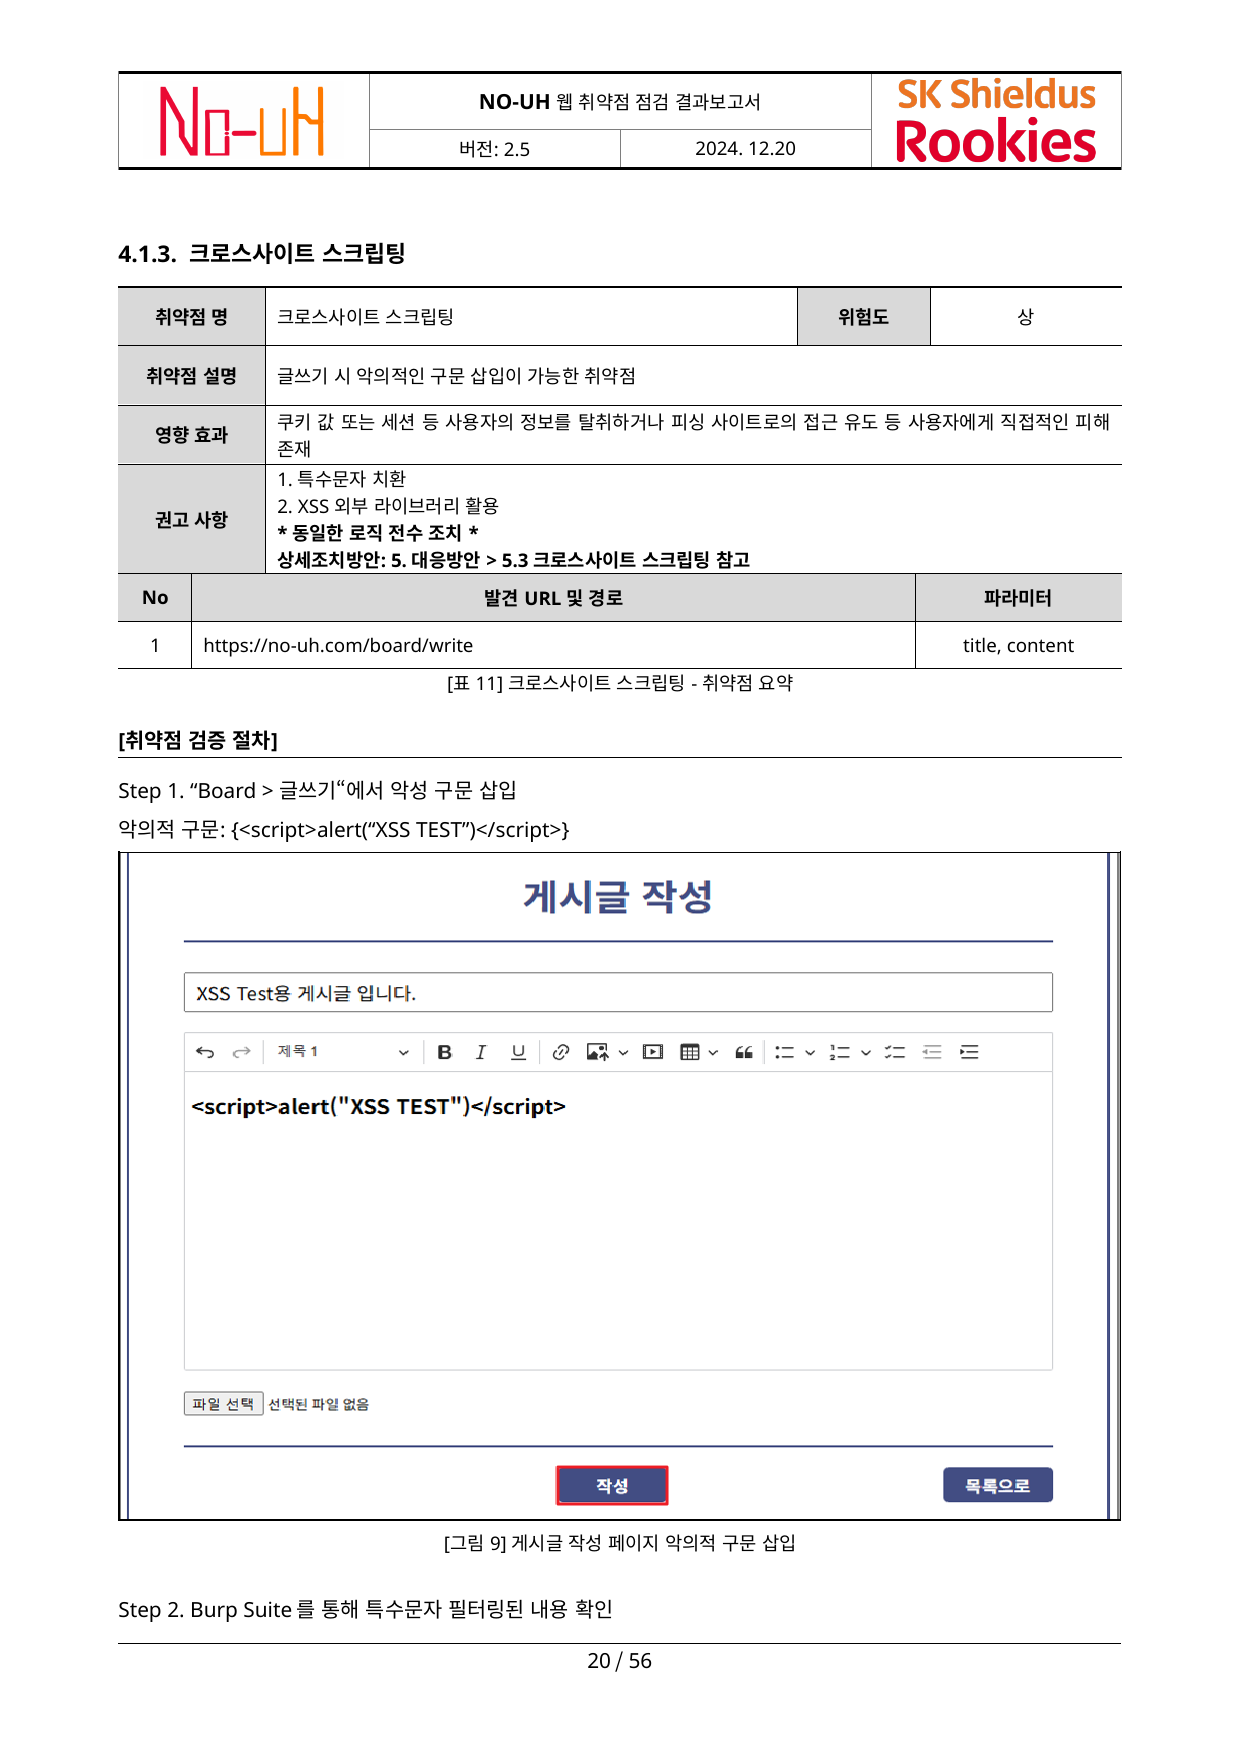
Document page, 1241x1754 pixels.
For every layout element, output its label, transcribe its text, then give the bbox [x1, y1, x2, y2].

table_cell title, content [916, 622, 1122, 668]
table_cell 파라미터 [916, 574, 1122, 621]
text [취약점 검증 절차] [118, 724, 1122, 757]
table_cell 1 [118, 622, 191, 668]
table_header 취약점 명 [118, 288, 265, 345]
picture [895, 73, 1097, 167]
table_cell 1. 특수문자 치환 2. XSS 외부 라이브러리 활용 * 동일한 로직 전수 조치 * 상세조치방안: 5. 대응방안 > 5.3 크로스사이트 스크립팅 참고 [266, 465, 1122, 573]
text Step 2. Burp Suite를 통해 특수문자 필터링된 내용 확인 [118, 1593, 1122, 1623]
text [그림 9] 게시글 작성 페이지 악의적 구문 삽입 [118, 1529, 1122, 1556]
table_header 위험도 [798, 288, 930, 345]
text 악의적 구문: {<script>alert(“XSS TEST”)</script>} [118, 813, 1122, 843]
picture [143, 81, 345, 159]
table_cell 글쓰기 시 악의적인 구문 삽입이 가능한 취약점 [266, 346, 1122, 404]
table_cell https://no-uh.com/board/write [192, 622, 915, 668]
table_header 크로스사이트 스크립팅 [266, 288, 797, 345]
table_cell 취약점 설명 [118, 346, 265, 404]
text Step 1. “Board > 글쓰기“에서 악성 구문 삽입 [118, 774, 1122, 804]
table_cell 발견 URL 및 경로 [192, 574, 915, 621]
table_cell No [118, 574, 191, 621]
picture [120, 853, 1120, 1519]
table_cell 영향 효과 [118, 406, 265, 463]
text [표 11] 크로스사이트 스크립팅 - 취약점 요약 [118, 669, 1122, 696]
table_cell 쿠키 값 또는 세션 등 사용자의 정보를 탈취하거나 피싱 사이트로의 접근 유도 등 사용자에게 직접적인 피해 존재 [266, 406, 1122, 463]
table_cell 권고 사항 [118, 465, 265, 573]
table_header 상 [931, 288, 1122, 345]
text 크로스사이트 스크립팅 [118, 236, 1122, 270]
